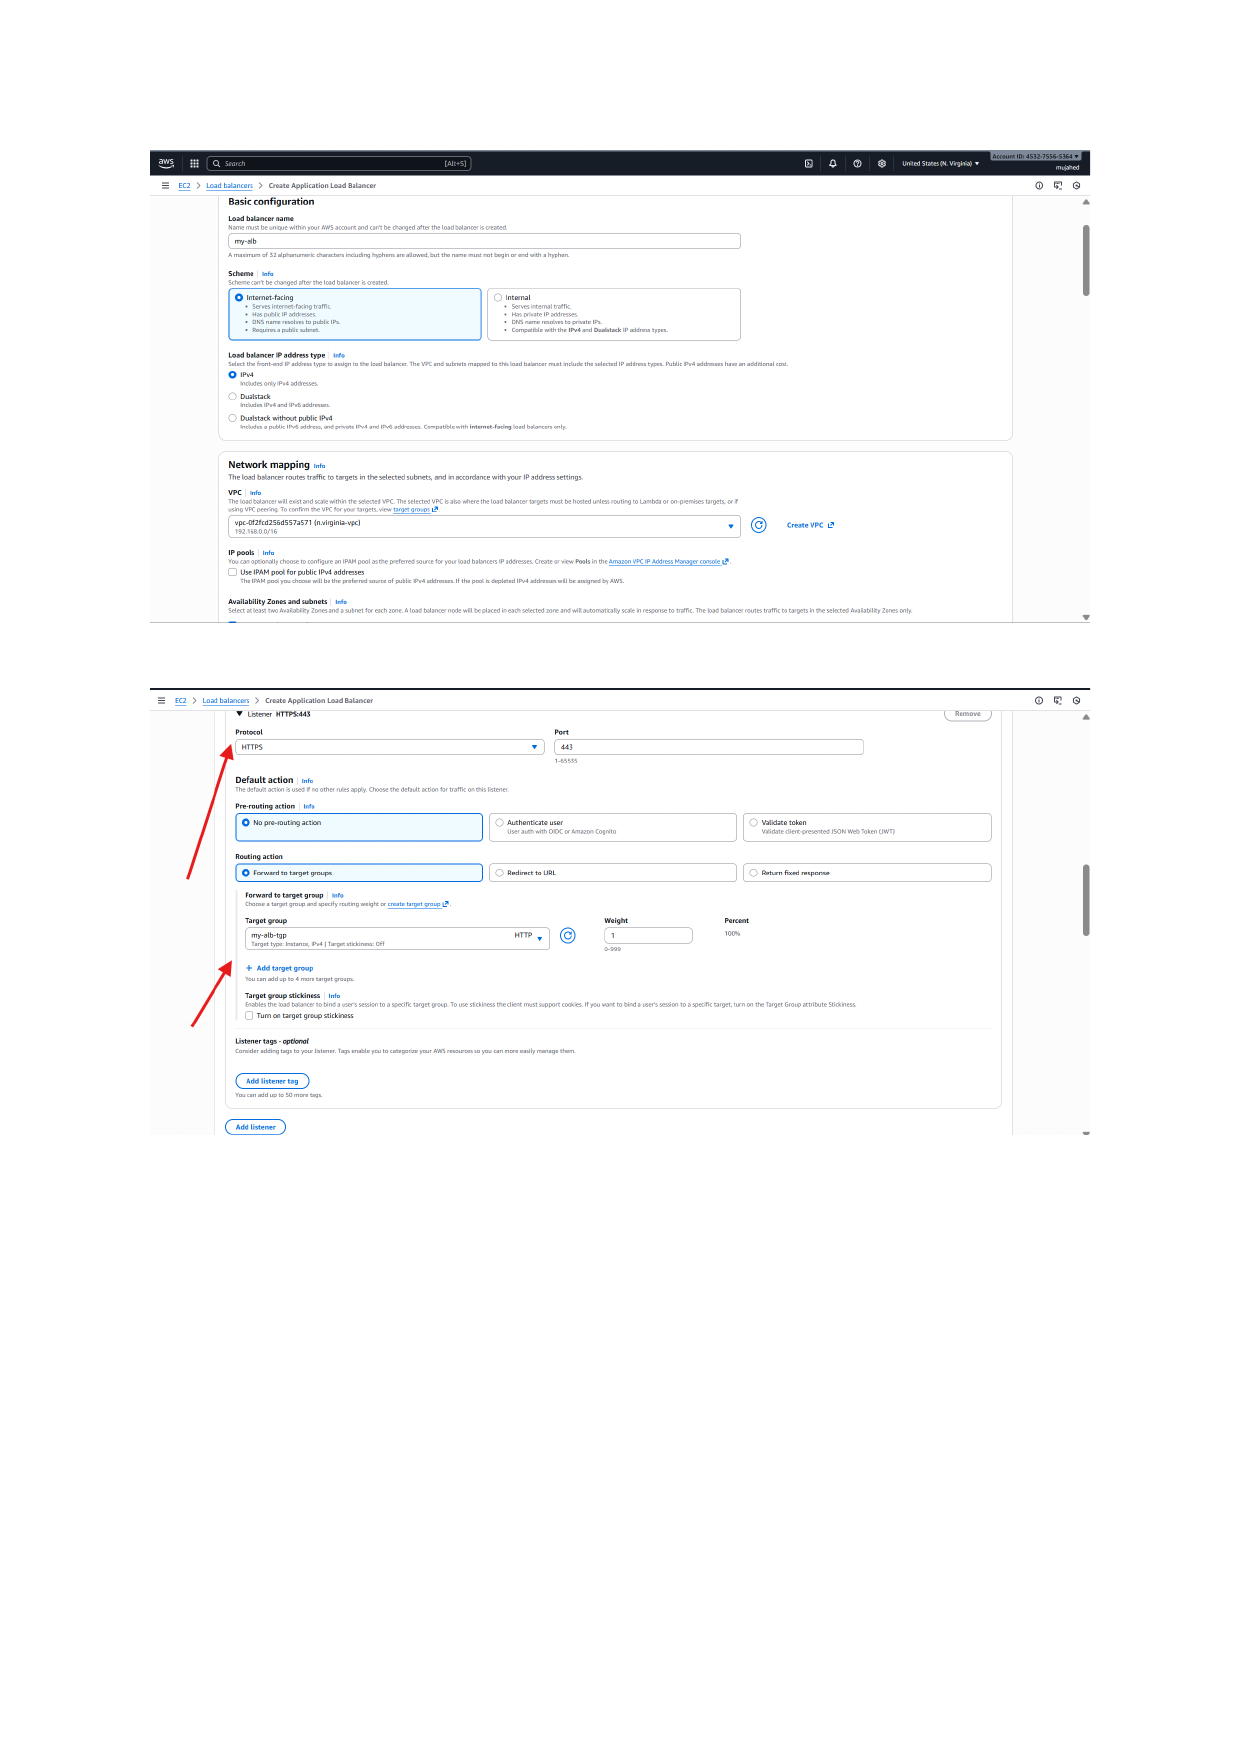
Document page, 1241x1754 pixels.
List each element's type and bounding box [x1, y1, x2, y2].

picture [150, 150, 1091, 623]
picture [150, 688, 1091, 1135]
